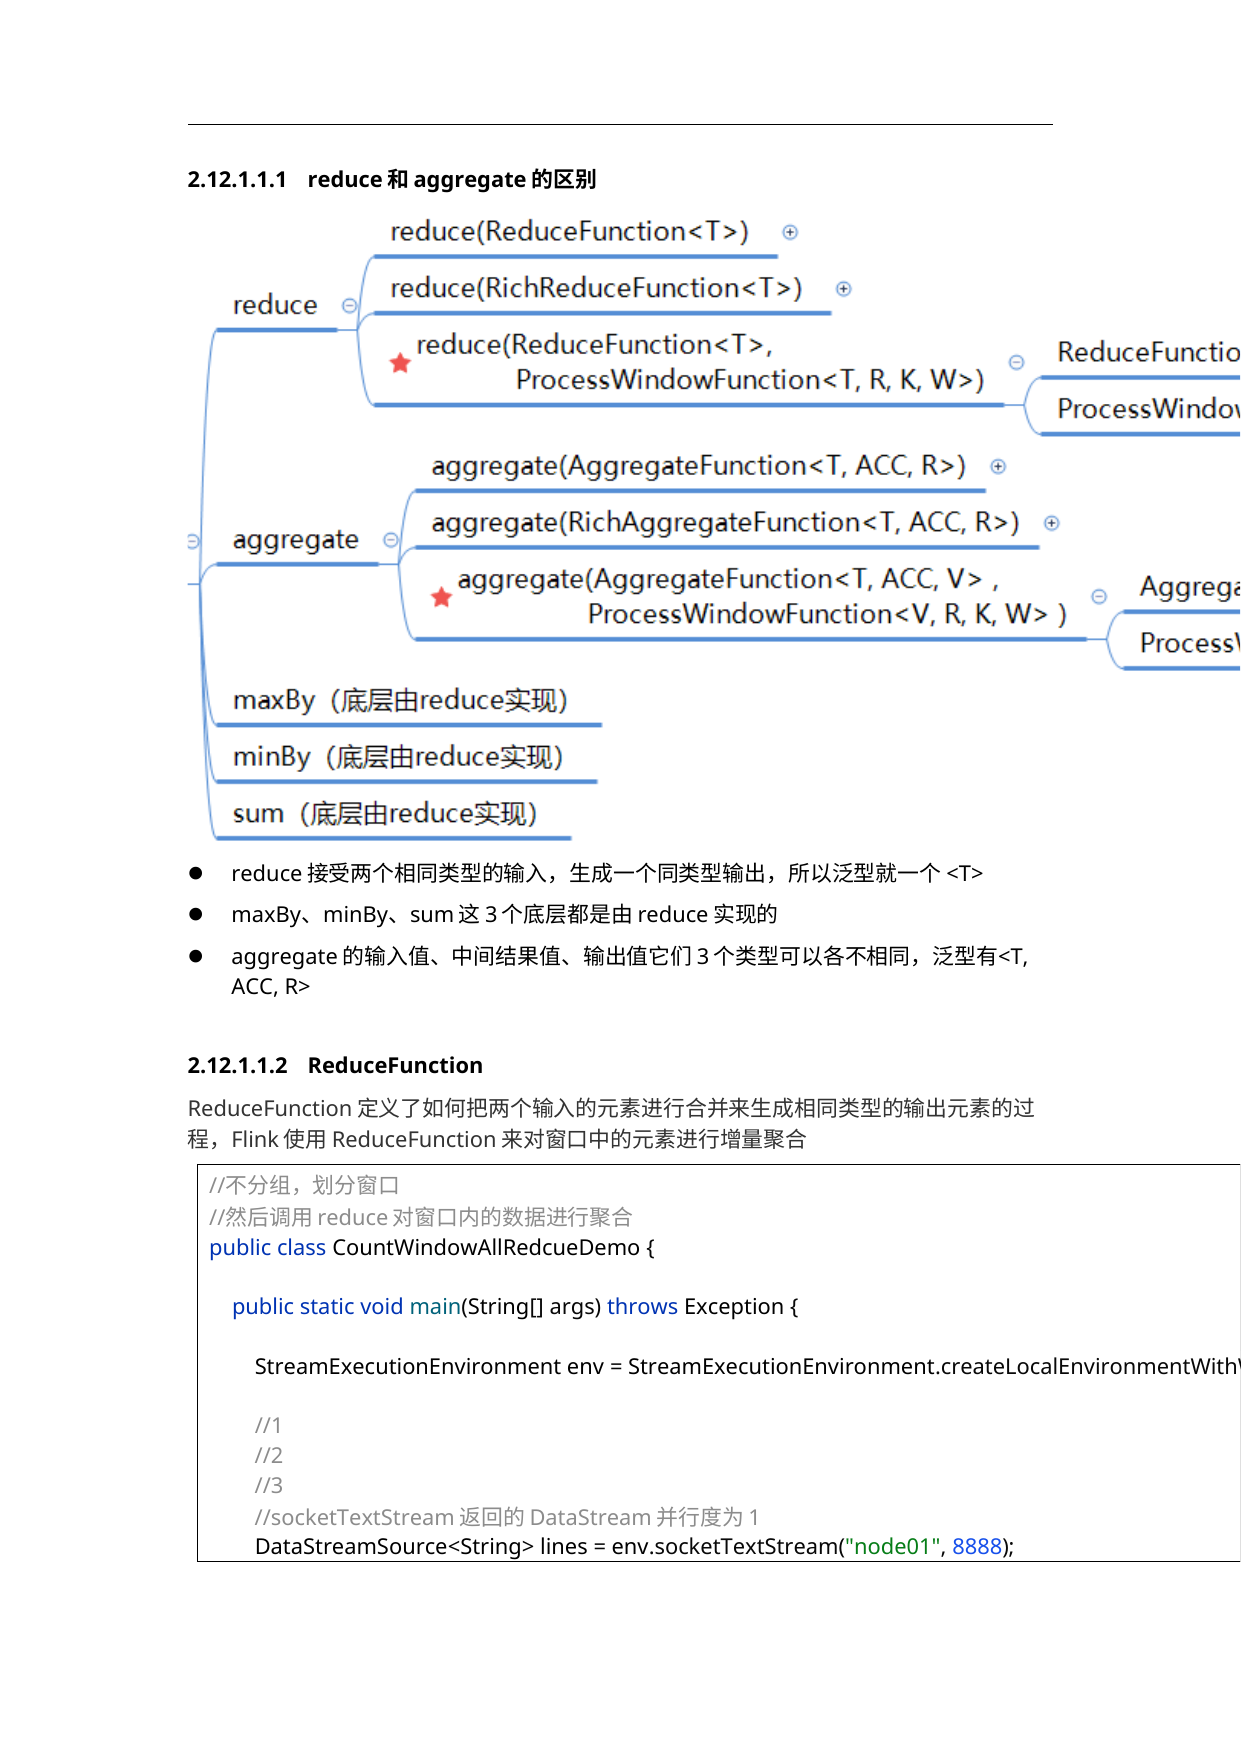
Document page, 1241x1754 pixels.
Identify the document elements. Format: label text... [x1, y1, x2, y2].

list maxBy、minBy、sum这3个底层都是由reduce实现的 [187, 897, 1053, 929]
subtitle ReduceFunction [187, 1050, 1053, 1080]
picture [187, 204, 1241, 847]
text ReduceFunction定义了如何把两个输入的元素进行合并来生成相同类型的输出元素的过程，Flink使用ReduceFunction来对窗口中的元素进行增量聚合 [807, 1091, 1053, 1154]
subtitle reduce和aggregate的区别 [187, 162, 1053, 194]
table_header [198, 1165, 1240, 1561]
list aggregate的输入值、中间结果值、输出值它们3个类型可以各不相同，泛型有<T, ACC, R> [187, 939, 1053, 1000]
list reduce接受两个相同类型的输入，生成一个同类型输出，所以泛型就一个 <T> [187, 856, 1053, 888]
